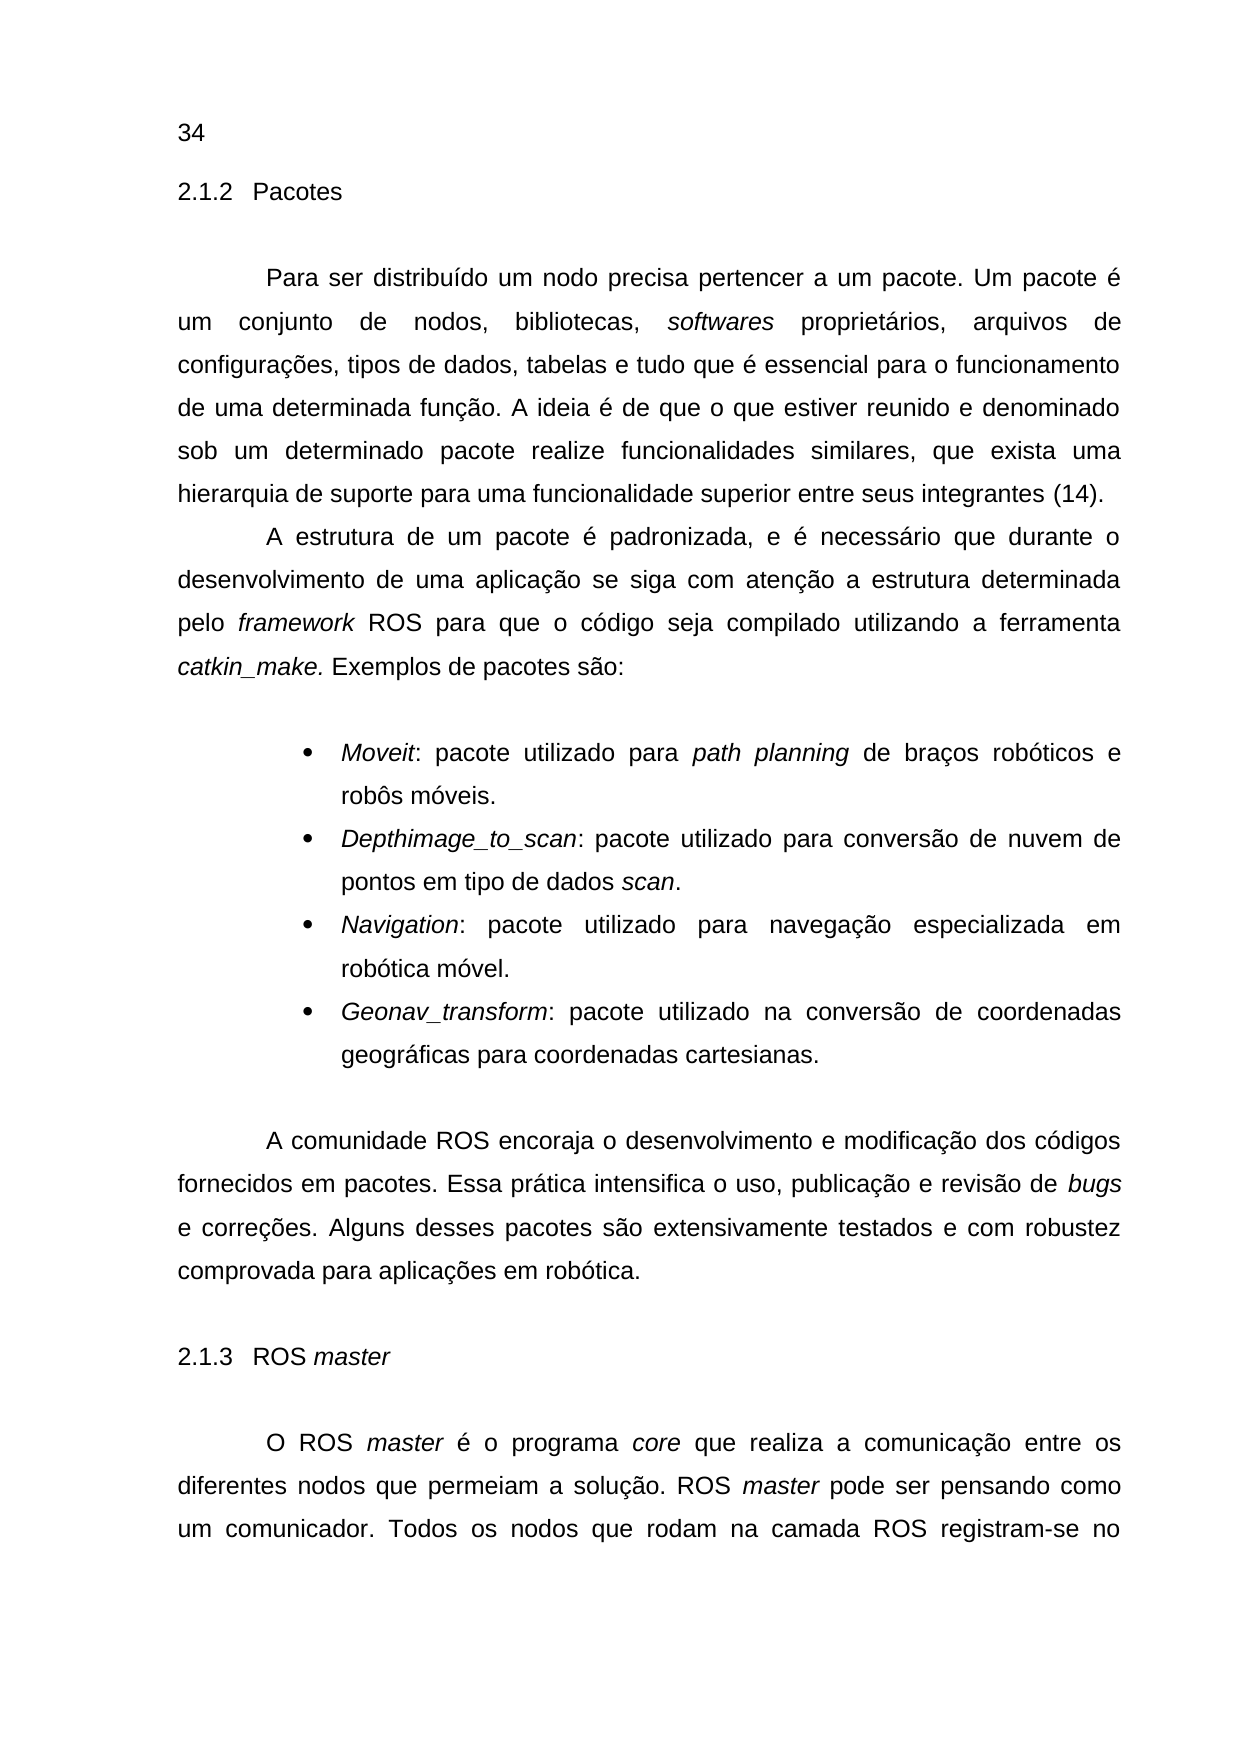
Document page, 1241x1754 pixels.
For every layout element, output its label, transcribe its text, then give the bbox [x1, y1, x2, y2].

text Para ser distribuído um nodo precisa pertencer a um pacote. Um pacote é um conjunto de nodos, bibliotecas, softwares proprietários, arquivos de configurações, tipos de dados, tabelas e tudo que é essencial para o funcionamento de uma determinada função. A ideia é de que o que estiver reunido e denominado sob um determinado pacote realize funcionalidades similares, que exista uma hierarquia de suporte para uma funcionalidade superior entre seus integrantes. [177, 263, 1122, 508]
subtitle Pacotes [177, 177, 1122, 206]
list Navigation: pacote utilizado para navegação especializada em robótica móvel. [303, 911, 1122, 982]
subtitle ROS master [177, 1342, 1122, 1371]
list Depthimage_to_scan: pacote utilizado para conversão de nuvem de pontos em tipo de dados scan. [303, 824, 1122, 896]
text A estrutura de um pacote é padronizada, e é necessário que durante o desenvolvimento de uma aplicação se siga com atenção a estrutura determinada pelo framework ROS para que o código seja compilado utilizando a ferramenta catkin_make. Exemplos de pacotes são: [177, 522, 1122, 680]
text A comunidade ROS encoraja o desenvolvimento e modificação dos códigos fornecidos em pacotes. Essa prática intensifica o uso, publicação e revisão de bugs e correções. Alguns desses pacotes são extensivamente testados e com robustez comprovada para aplicações em robótica. [177, 1126, 1122, 1284]
list Moveit: pacote utilizado para path planning de braços robóticos e robôs móveis. [303, 738, 1122, 810]
list Geonav_transform: pacote utilizado na conversão de coordenadas geográficas para coordenadas cartesianas. [303, 997, 1122, 1069]
